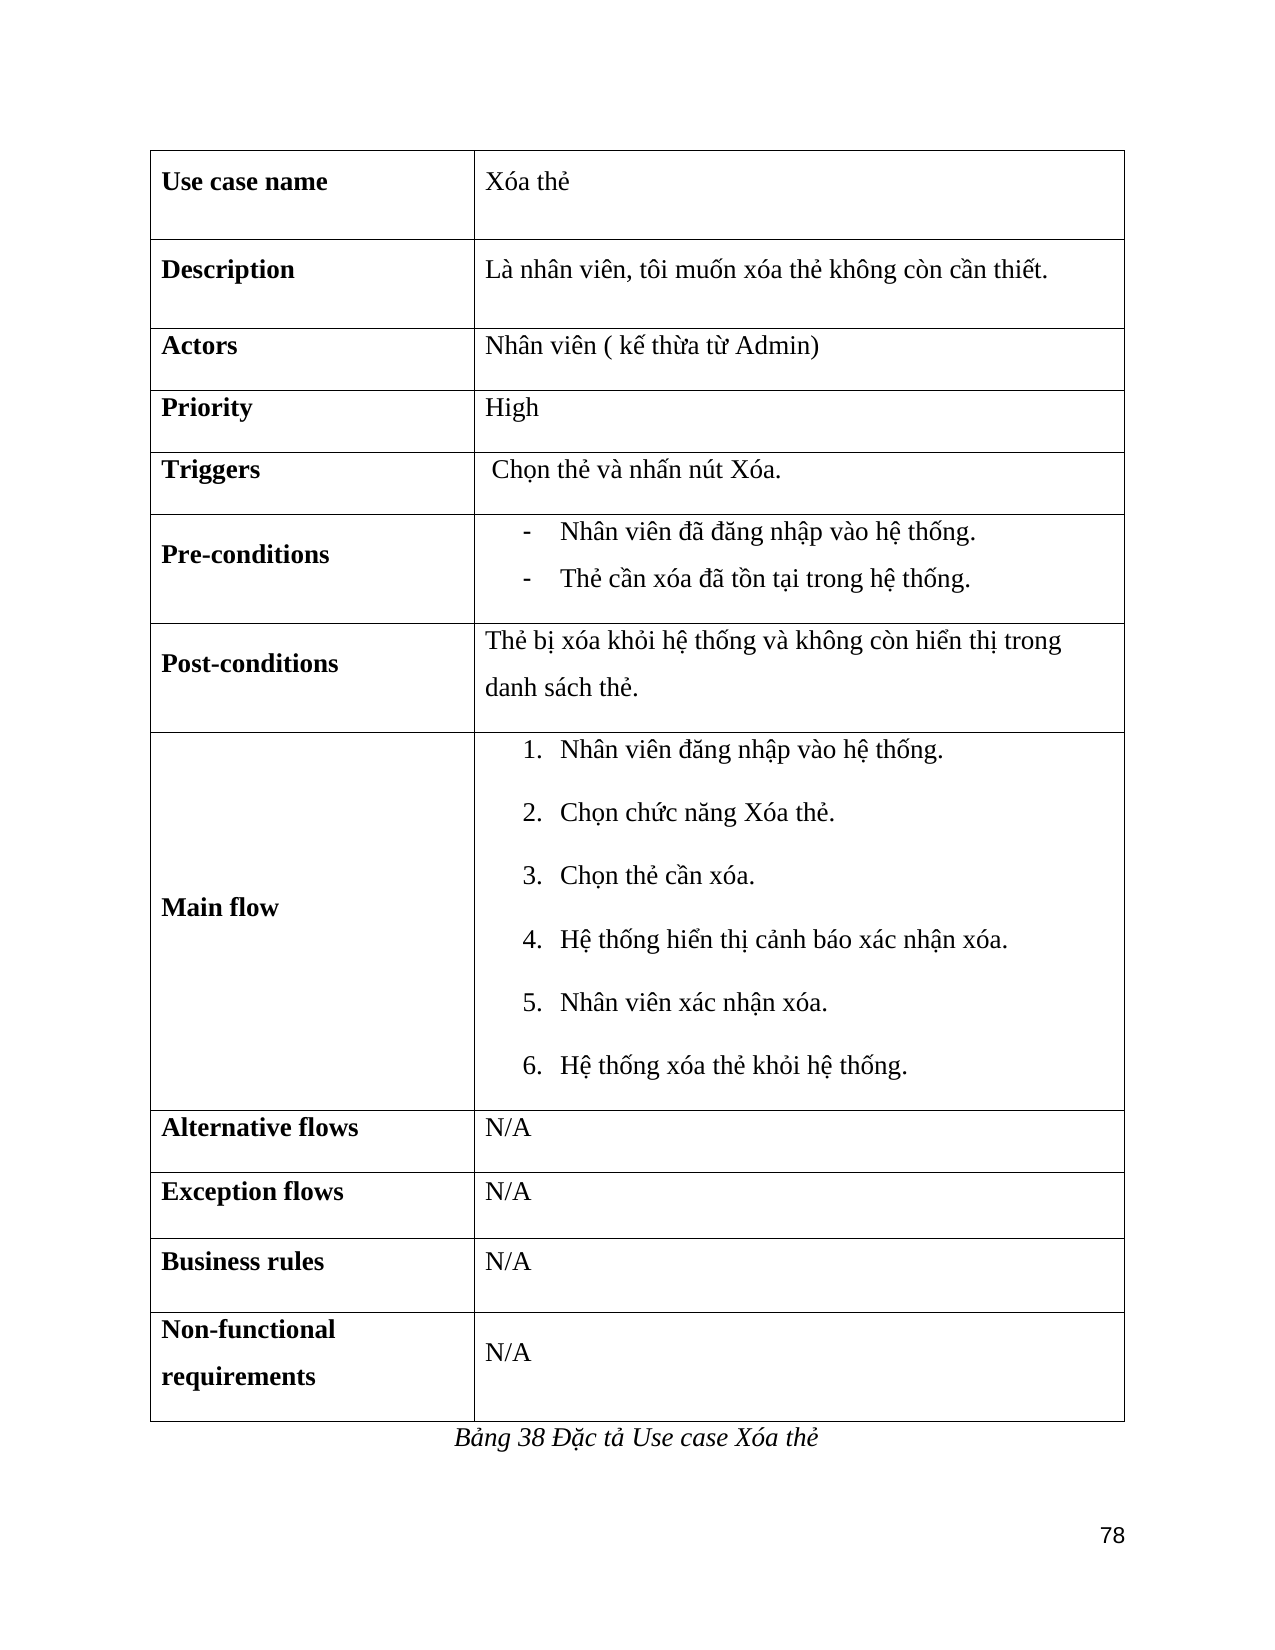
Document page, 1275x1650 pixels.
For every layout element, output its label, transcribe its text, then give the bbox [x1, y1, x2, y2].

table_cell Exception flows [151, 1173, 474, 1238]
table_cell N/A [475, 1173, 1124, 1238]
table_cell Triggers [151, 453, 474, 514]
table_cell Non-functional requirements [151, 1313, 474, 1421]
table_cell Thẻ bị xóa khỏi hệ thống và không còn hiển thị trong danh sách thẻ. [475, 624, 1124, 732]
table_cell Xóa thẻ [475, 151, 1124, 239]
table_cell Nhân viên ( kế thừa từ Admin) [475, 329, 1124, 390]
table_cell Chọn thẻ và nhấn nút Xóa. [475, 453, 1124, 514]
table_cell High [475, 391, 1124, 452]
table_cell N/A [475, 1313, 1124, 1421]
table_cell Description [151, 240, 474, 328]
table_cell N/A [475, 1239, 1124, 1312]
table_cell Nhân viên đăng nhập vào hệ thống. Chọn chức năng Xóa thẻ. Chọn thẻ cần xóa. Hệ thống hiển thị cảnh báo xác nhận xóa. Nhân viên xác nhận xóa. Hệ thống xóa thẻ khỏi hệ thống. [475, 733, 1124, 1110]
table_cell N/A [475, 1111, 1124, 1172]
text Bảng 38 Đặc tả Use case Xóa thẻ [150, 1422, 1125, 1453]
table_cell Nhân viên đã đăng nhập vào hệ thống. Thẻ cần xóa đã tồn tại trong hệ thống. [475, 515, 1124, 623]
table_cell Actors [151, 329, 474, 390]
table_cell Là nhân viên, tôi muốn xóa thẻ không còn cần thiết. [475, 240, 1124, 328]
table_cell Alternative flows [151, 1111, 474, 1172]
table_cell Use case name [151, 151, 474, 239]
table_cell Priority [151, 391, 474, 452]
table_cell Main flow [151, 733, 474, 1110]
table_cell Business rules [151, 1239, 474, 1312]
table_cell Post-conditions [151, 624, 474, 732]
table_cell Pre-conditions [151, 515, 474, 623]
